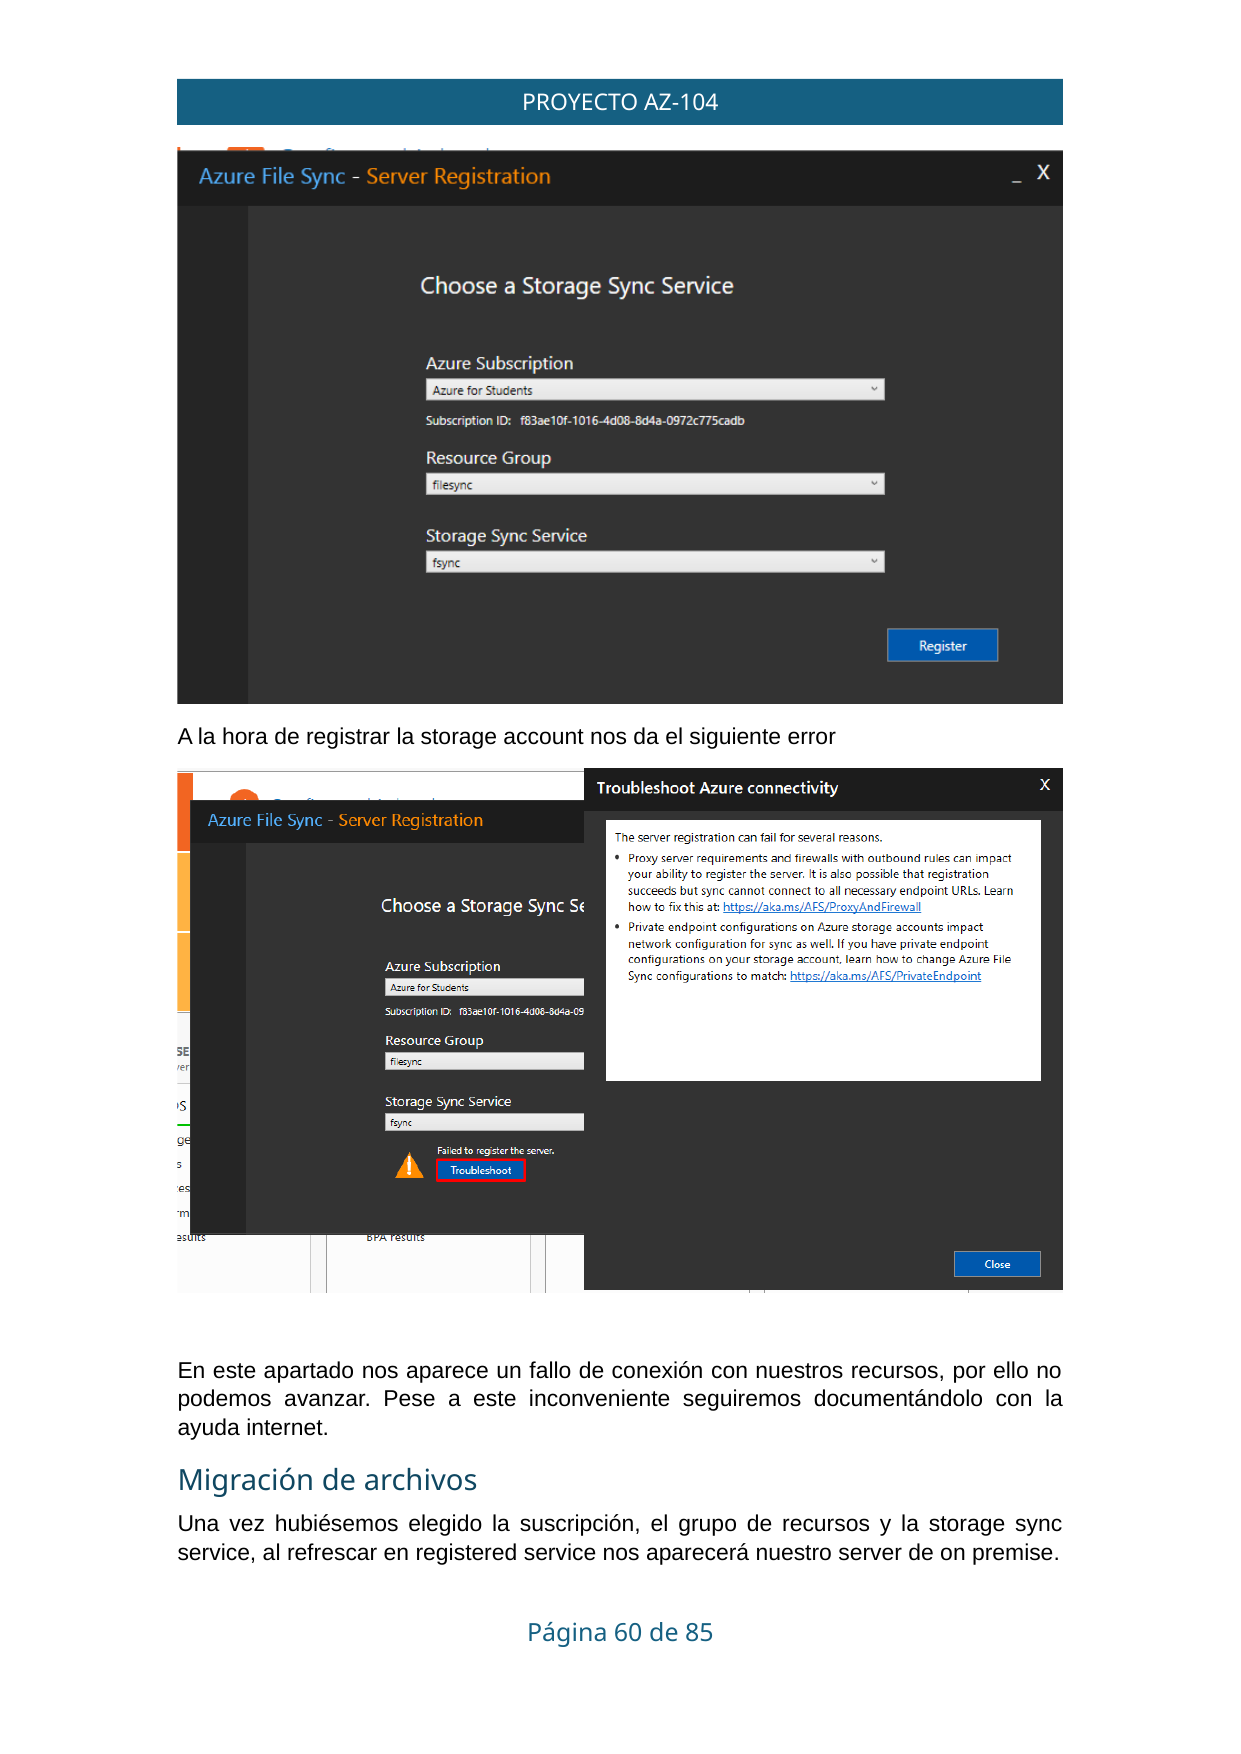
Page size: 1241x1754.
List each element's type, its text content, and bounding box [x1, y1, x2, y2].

picture [177, 147, 1063, 704]
text En este apartado nos aparece un fallo de conexión con nuestros recursos, por ello no podemos avanzar. Pese a este inconveniente seguiremos documentándolo con la ayuda internet. [177, 1357, 1063, 1440]
text Una vez hubiésemos elegido la suscripción, el grupo de recursos y la storage sync service, al refrescar en registered service nos aparecerá nuestro server de on premise. [177, 1510, 1063, 1565]
text A la hora de registrar la storage account nos da el siguiente error [177, 723, 1063, 749]
subtitle Migración de archivos [177, 1459, 1063, 1498]
picture [177, 768, 1063, 1293]
